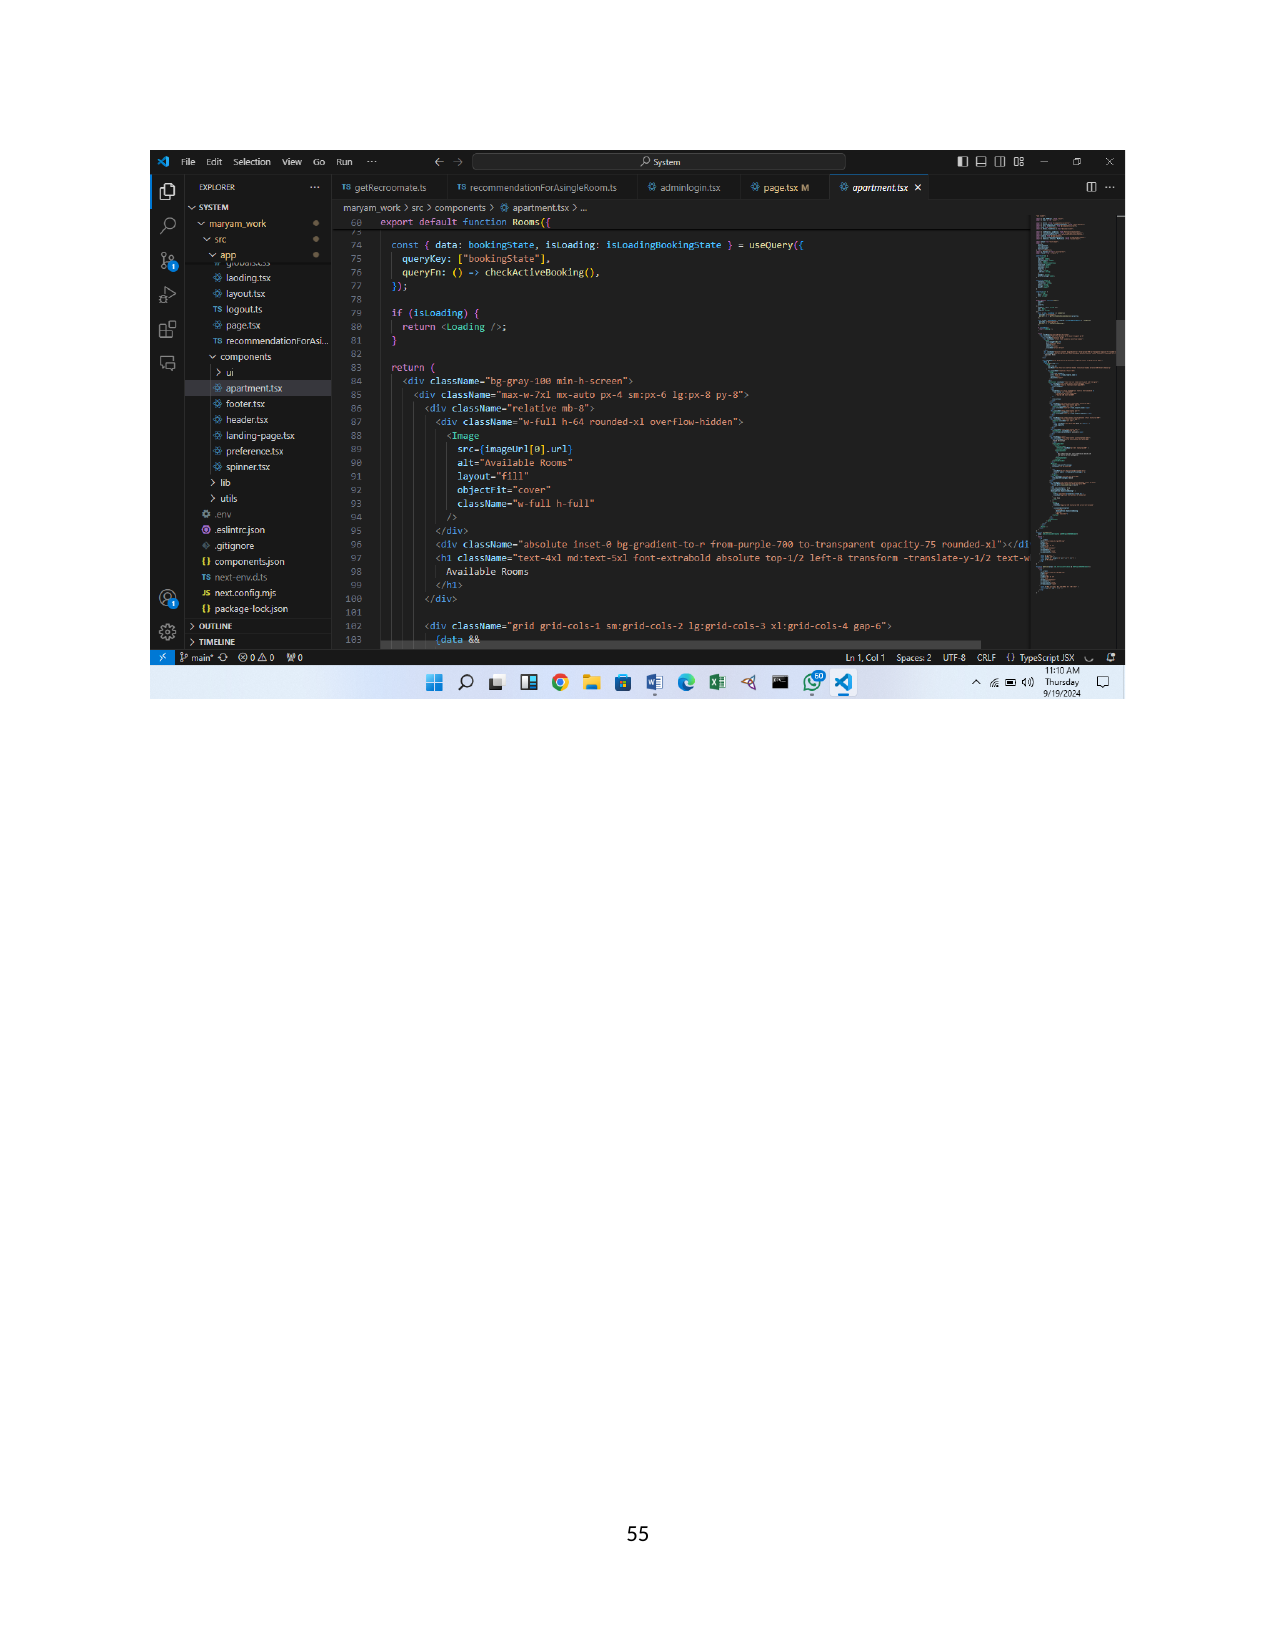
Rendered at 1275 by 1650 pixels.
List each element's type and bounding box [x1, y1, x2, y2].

picture [150, 150, 1125, 699]
